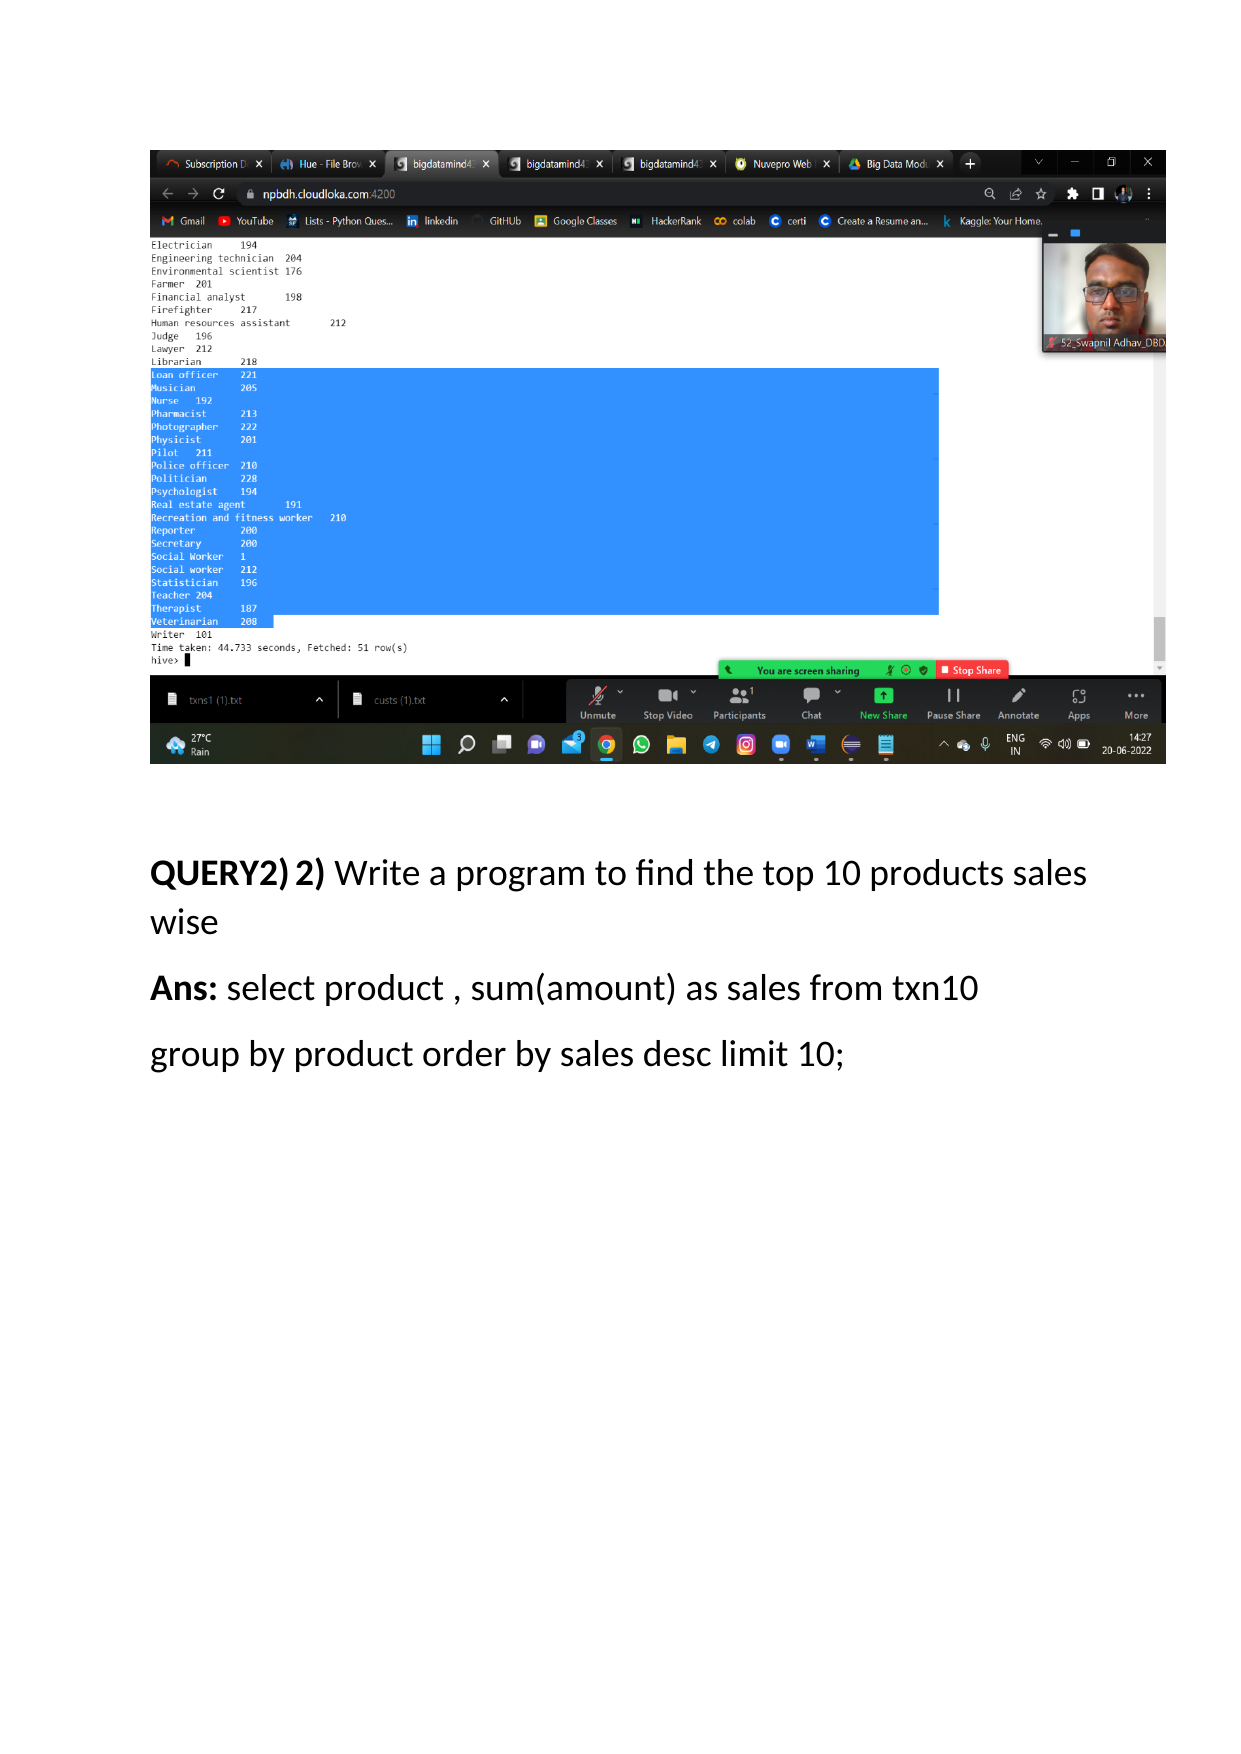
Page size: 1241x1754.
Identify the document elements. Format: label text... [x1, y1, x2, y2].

text Ans: select product , sum(amount) as sales from txn10 [150, 964, 1090, 1010]
text QUERY2) 2) Write a program to find the top 10 products sales wise [150, 848, 1090, 944]
picture [150, 150, 1166, 764]
text group by product order by sales desc limit 10; [150, 1030, 1090, 1076]
